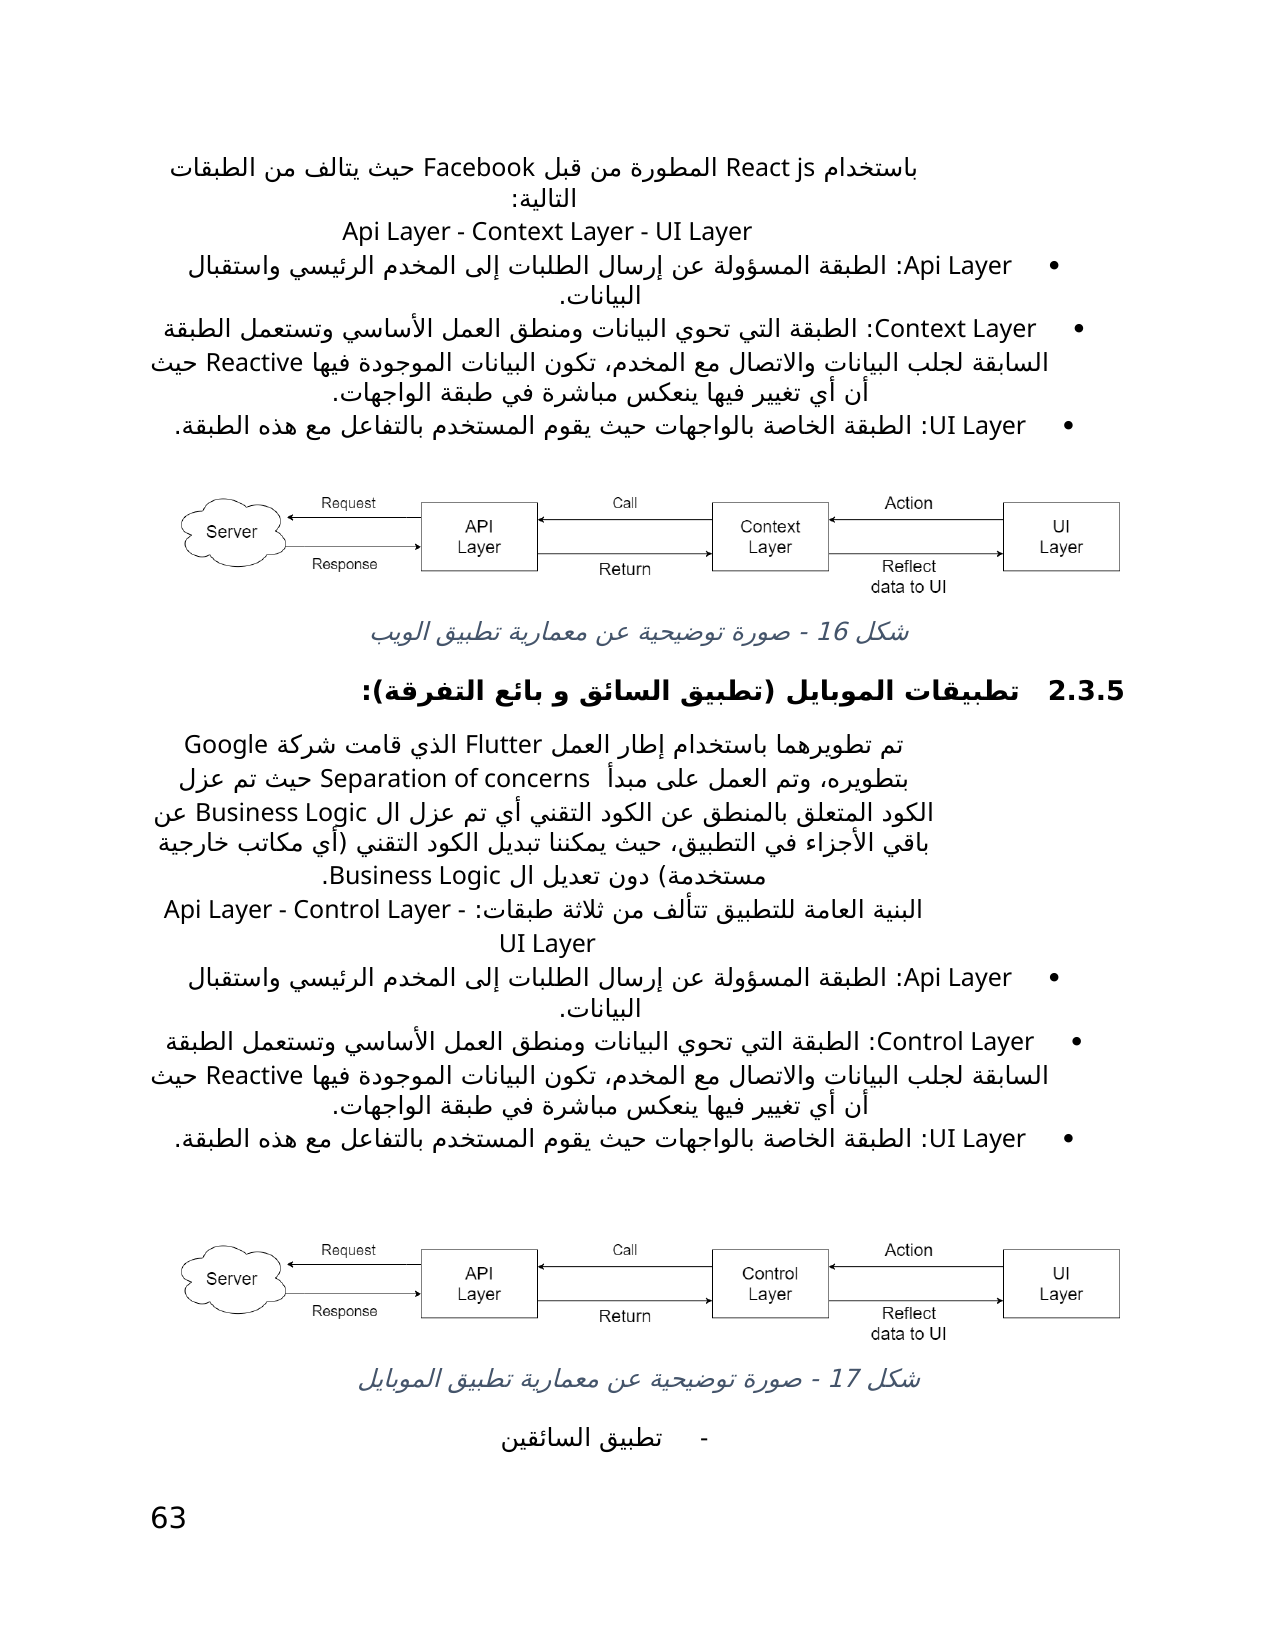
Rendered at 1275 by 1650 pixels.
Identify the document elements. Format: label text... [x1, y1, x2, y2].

list Api Layer: الطبقة المسؤولة عن إرسال الطلبات إلى المخدم الرئيسي واستقبال البيانات. [150, 247, 1087, 311]
list UI Layer: الطبقة الخاصة بالواجهات حيث يقوم المستخدم بالتفاعل مع هذه الطبقة. [150, 408, 1087, 442]
title 2.3.5 تطبيقات الموبايل (تطبيق السائق و بائع التفرقة): [150, 676, 1125, 707]
text تم تطويرهما باستخدام إطار العمل Flutter الذي قامت شركة Google بتطويره، وتم العمل على مبدأ Separation of concerns حيث تم عزل الكود المتعلق بالمنطق عن الكود التقني أي تم عزل ال Business Logic عن باقي الأجزاء في التطبيق، حيث يمكننا تبديل الكود التقني (أي مكاتب خارجية مستخدمة) دون تعديل ال Business Logic. [150, 726, 937, 892]
list تطبيق السائقين [150, 1422, 1050, 1452]
picture [150, 1213, 1125, 1349]
text البنية العامة للتطبيق تتألف من ثلاثة طبقات: Api Layer - Control Layer - UI Layer [150, 892, 937, 960]
picture [150, 466, 1125, 602]
list Control Layer: الطبقة التي تحوي البيانات ومنطق العمل الأساسي وتستعمل الطبقة السابقة لجلب البيانات والاتصال مع المخدم، تكون البيانات الموجودة فيها Reactive حيث أن أي تغيير فيها ينعكس مباشرة في طبقة الواجهات. [150, 1023, 1087, 1121]
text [150, 150, 937, 213]
list Api Layer: الطبقة المسؤولة عن إرسال الطلبات إلى المخدم الرئيسي واستقبال البيانات. [150, 960, 1087, 1023]
text Api Layer - Context Layer - UI Layer [150, 213, 937, 247]
list UI Layer: الطبقة الخاصة بالواجهات حيث يقوم المستخدم بالتفاعل مع هذه الطبقة. [150, 1121, 1087, 1154]
list Context Layer: الطبقة التي تحوي البيانات ومنطق العمل الأساسي وتستعمل الطبقة السابقة لجلب البيانات والاتصال مع المخدم، تكون البيانات الموجودة فيها Reactive حيث أن أي تغيير فيها ينعكس مباشرة في طبقة الواجهات. [150, 311, 1087, 408]
